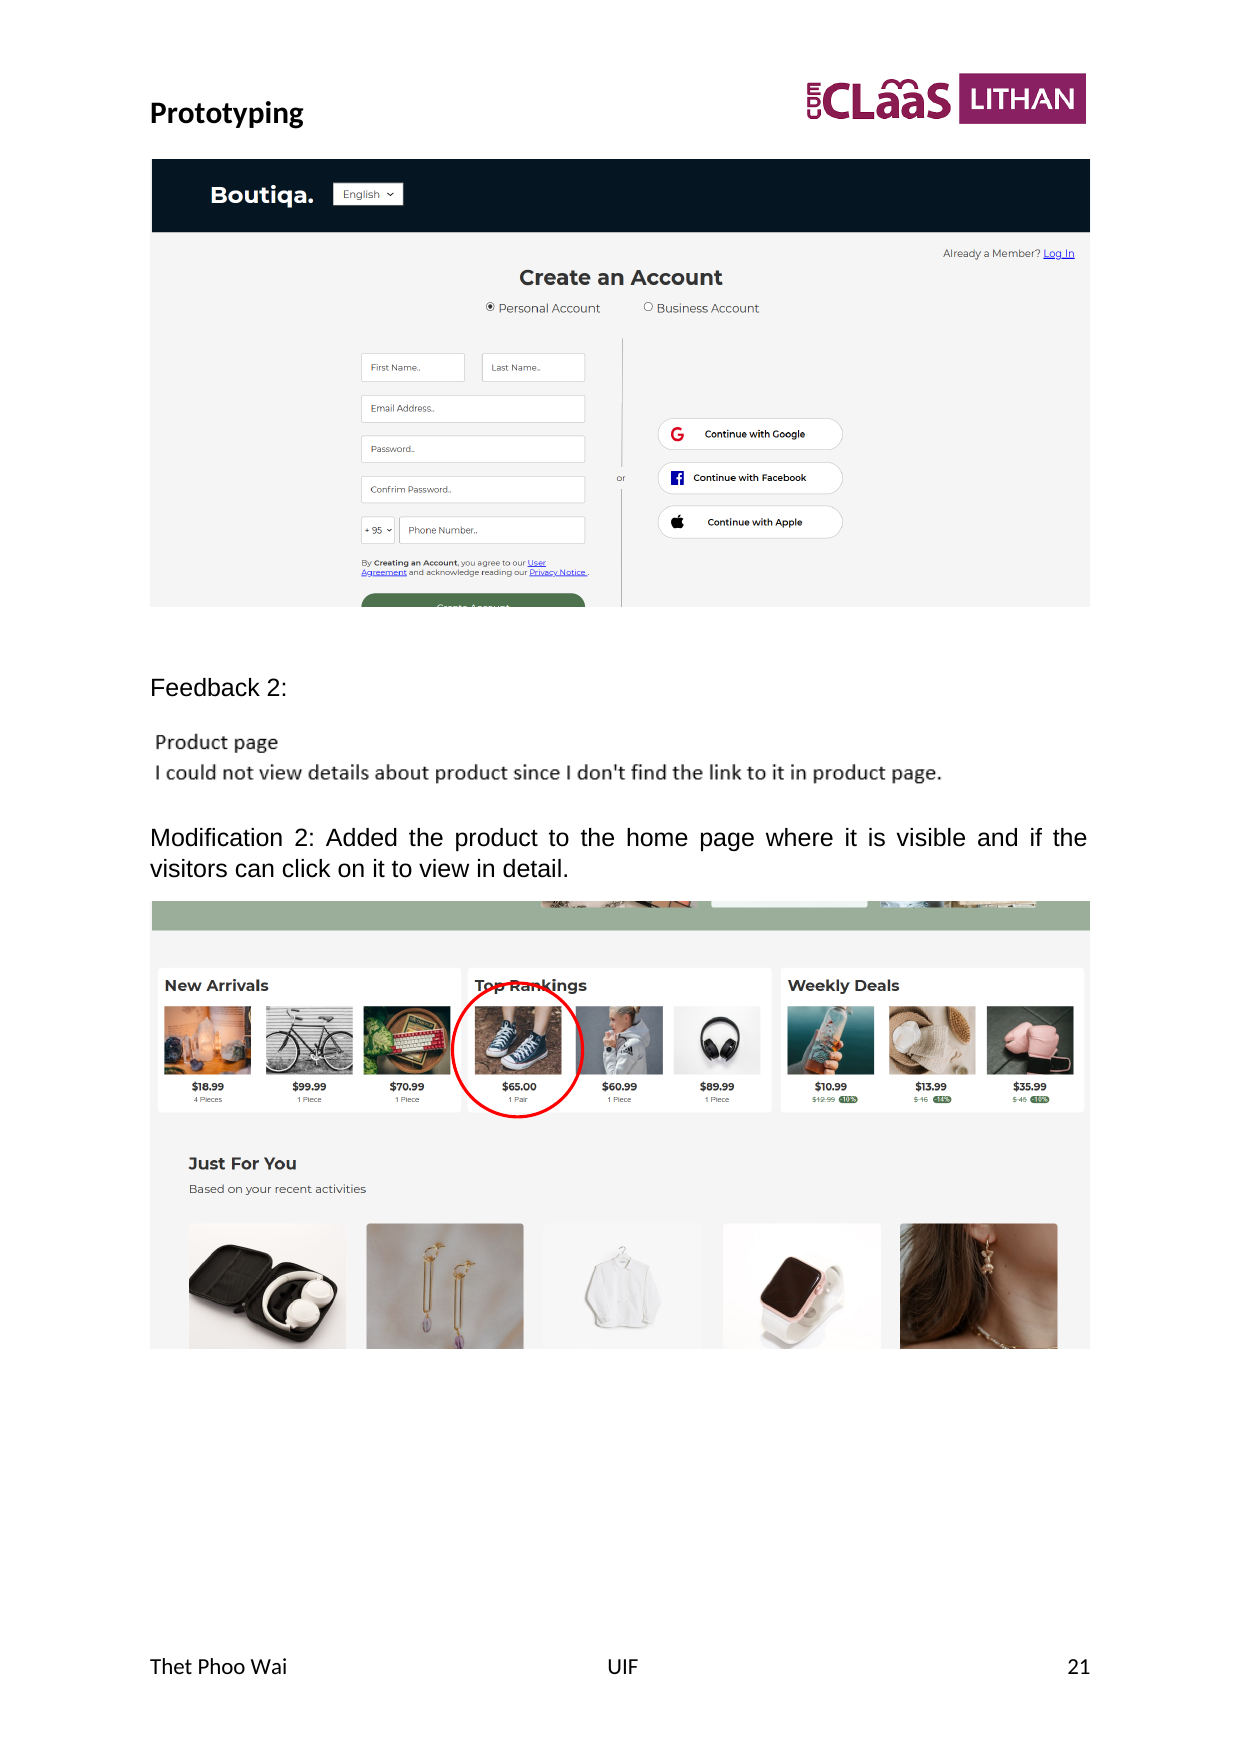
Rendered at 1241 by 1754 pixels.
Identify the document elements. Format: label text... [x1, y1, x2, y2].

picture [798, 73, 1086, 124]
picture [150, 901, 1091, 1349]
picture [150, 159, 1091, 607]
picture [150, 720, 1059, 805]
text Feedback 2: [150, 673, 1090, 702]
text Modification 2: Added the product to the home page where it is visible and if the visitors can click on it to view in detail. [150, 823, 1090, 883]
